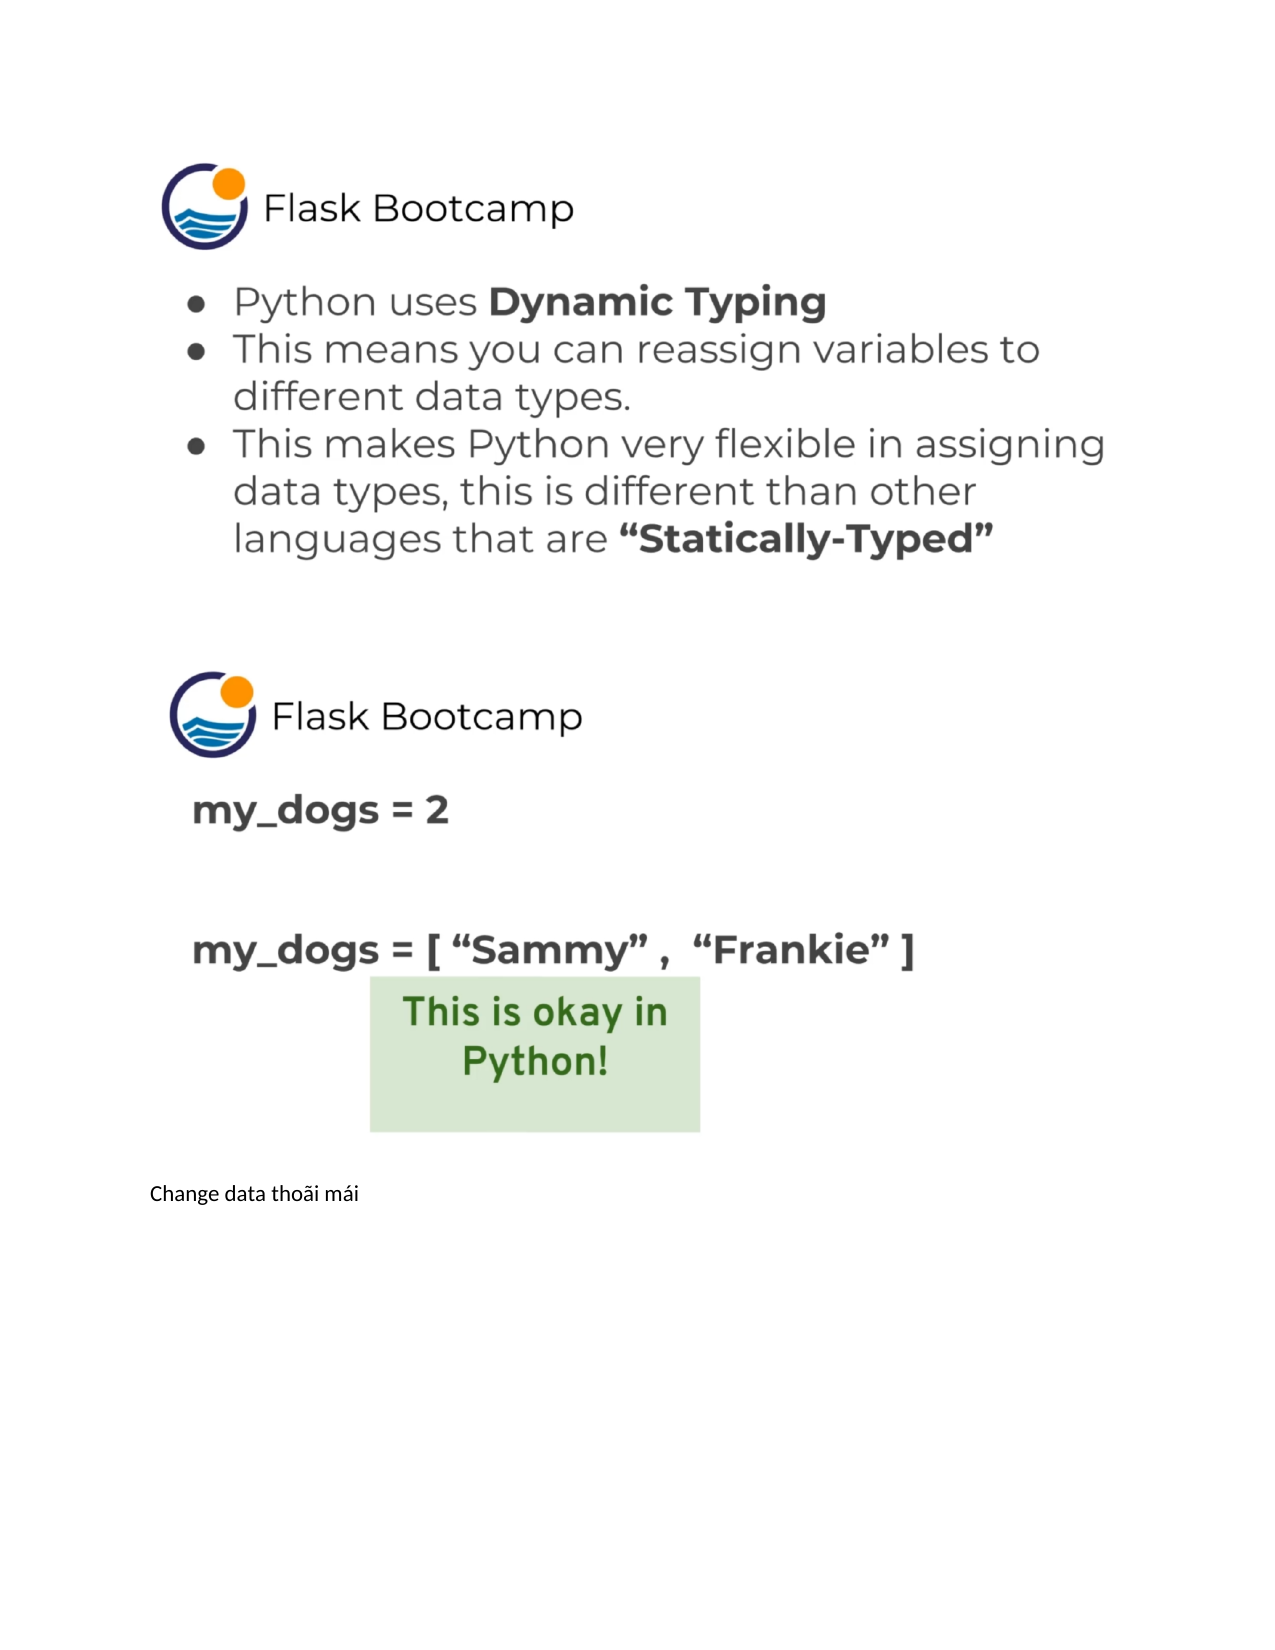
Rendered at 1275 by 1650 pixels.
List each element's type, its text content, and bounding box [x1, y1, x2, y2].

text Change data thoãi mái [150, 1179, 1125, 1207]
picture [150, 657, 1125, 1160]
picture [150, 150, 1125, 639]
